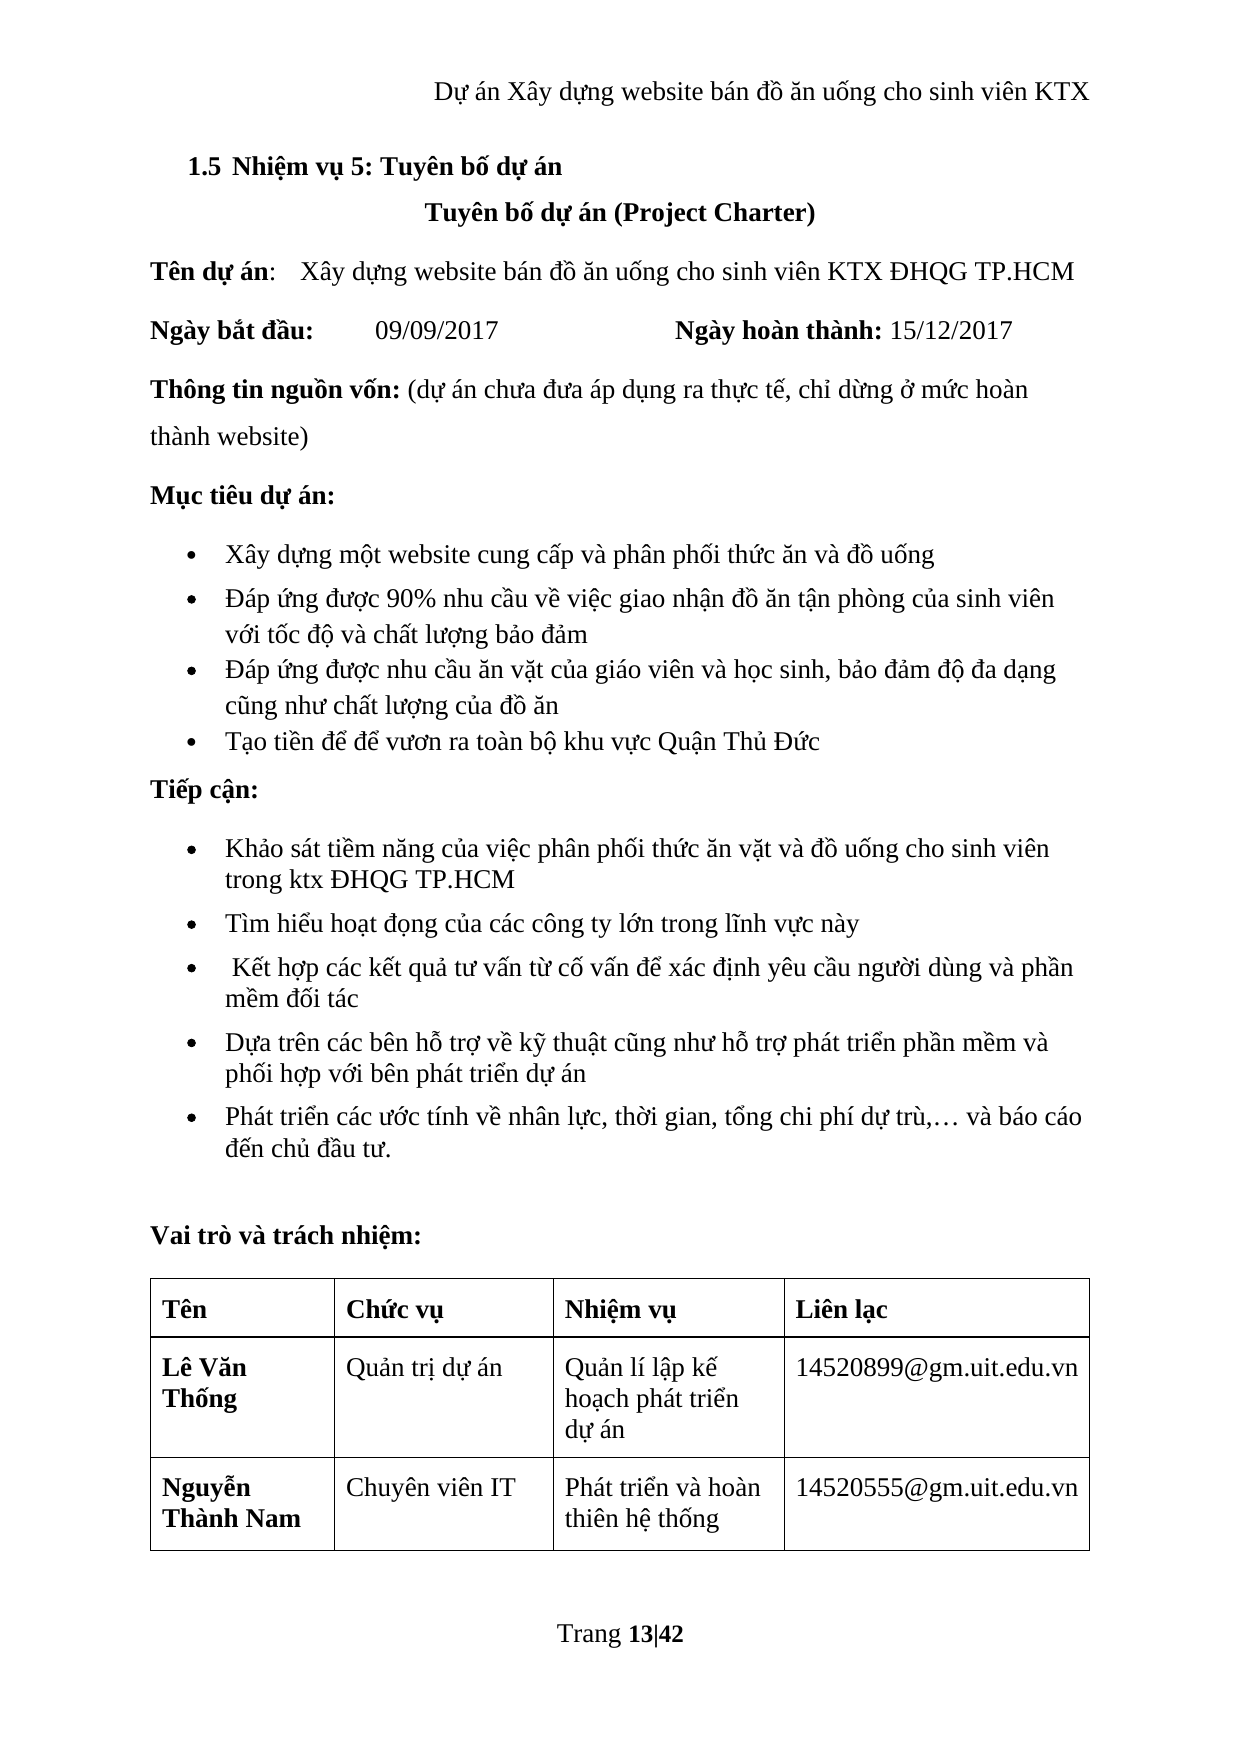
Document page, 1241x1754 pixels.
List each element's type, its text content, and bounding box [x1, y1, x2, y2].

list Khảo sát tiềm năng của việc phân phối thức ăn vặt và đồ uống cho sinh viên trong ktx ĐHQG TP.HCM [187, 832, 1090, 895]
table_cell Nguyễn Thành Nam [151, 1458, 334, 1549]
table_cell 14520555@gm.uit.edu.vn [785, 1458, 1089, 1549]
table_cell Quản lí lập kế hoạch phát triển dự án [554, 1338, 784, 1457]
subtitle Nhiệm vụ 5: Tuyên bố dự án [187, 150, 1090, 181]
text Thông tin nguồn vốn: (dự án chưa đưa áp dụng ra thực tế, chỉ dừng ở mức hoàn thành website) [150, 373, 1090, 451]
text Tên dự án: Xây dựng website bán đồ ăn uống cho sinh viên KTX ĐHQG TP.HCM [150, 255, 1090, 286]
table_header Chức vụ [335, 1279, 553, 1336]
text Tuyên bố dự án (Project Charter) [150, 196, 1090, 227]
list Đáp ứng được nhu cầu ăn vặt của giáo viên và học sinh, bảo đảm độ đa dạng cũng như chất lượng của đồ ăn [187, 654, 1090, 721]
list Phát triển các ước tính về nhân lực, thời gian, tổng chi phí dự trù,… và báo cáo đến chủ đầu tư. [187, 1101, 1090, 1163]
list Xây dựng một website cung cấp và phân phối thức ăn và đồ uống [187, 538, 1090, 570]
table_cell Quản trị dự án [335, 1338, 553, 1457]
list Đáp ứng được 90% nhu cầu về việc giao nhận đồ ăn tận phòng của sinh viên với tốc độ và chất lượng bảo đảm [187, 582, 1090, 649]
text Tiếp cận: [150, 773, 1090, 804]
table_header Tên [151, 1279, 334, 1336]
text Vai trò và trách nhiệm: [150, 1219, 1090, 1250]
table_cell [554, 1458, 784, 1549]
table_header Nhiệm vụ [554, 1279, 784, 1336]
text Mục tiêu dự án: [150, 479, 1090, 511]
table_cell Lê Văn Thống [151, 1338, 334, 1457]
table_cell Chuyên viên IT [335, 1458, 553, 1549]
list Tìm hiểu hoạt đọng của các công ty lớn trong lĩnh vực này [187, 907, 1090, 938]
list Tạo tiền để để vươn ra toàn bộ khu vực Quận Thủ Đức [187, 725, 1090, 756]
list Dựa trên các bên hỗ trợ về kỹ thuật cũng như hỗ trợ phát triển phần mềm và phối hợp với bên phát triển dự án [187, 1026, 1090, 1088]
list Kết hợp các kết quả tư vấn từ cố vấn để xác định yêu cầu người dùng và phần mềm đối tác [187, 951, 1090, 1013]
text Ngày bắt đầu: 09/09/2017 Ngày hoàn thành: 15/12/2017 [150, 314, 1090, 346]
table_header Liên lạc [785, 1279, 1089, 1336]
table_cell 14520899@gm.uit.edu.vn [785, 1338, 1089, 1457]
